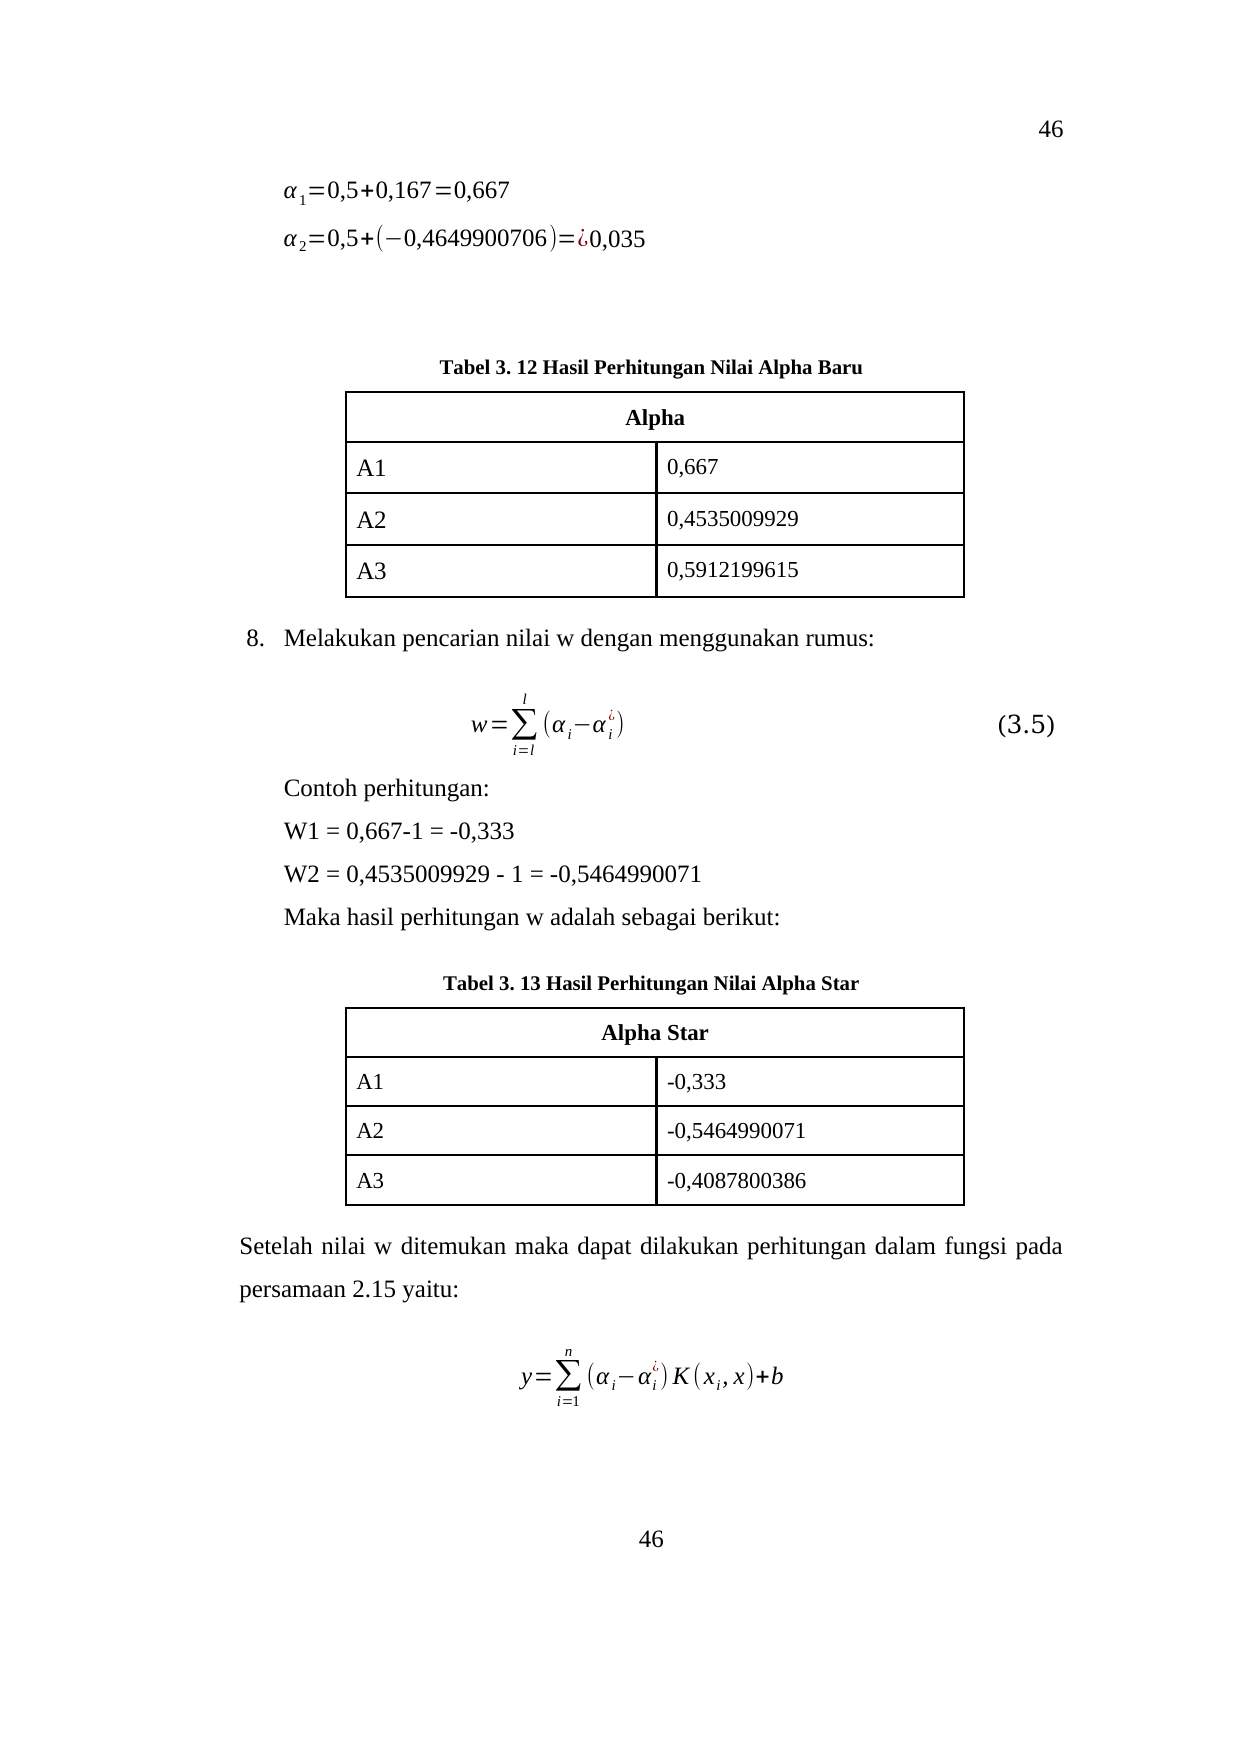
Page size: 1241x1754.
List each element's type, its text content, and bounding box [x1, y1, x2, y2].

table_cell 0,5912199615 [658, 546, 963, 596]
table_cell -0,5464990071 [658, 1107, 963, 1154]
text Maka hasil perhitungan w adalah sebagai berikut: [283, 902, 1063, 931]
text 0,035 [283, 223, 1063, 255]
table_header Alpha Star [347, 1009, 963, 1056]
table_cell 0,667 [658, 443, 963, 492]
text Setelah nilai w ditemukan maka dapat dilakukan perhitungan dalam fungsi pada persamaan 2.15 yaitu: [239, 1231, 1063, 1303]
table_cell A3 [347, 546, 655, 596]
table_cell 0,4535009929 [658, 494, 963, 544]
text Tabel 3. 13 Hasil Perhitungan Nilai Alpha Star [239, 971, 1063, 994]
table_cell A2 [347, 1107, 655, 1154]
table_header Alpha [347, 393, 963, 441]
table_cell A1 [347, 443, 655, 492]
text W1 = 0,667-1 = -0,333 [283, 816, 1063, 845]
list Melakukan pencarian nilai w dengan menggunakan rumus: [246, 623, 1063, 651]
text Contoh perhitungan: [283, 773, 1063, 802]
table_cell -0,333 [658, 1058, 963, 1105]
table_cell A3 [347, 1156, 655, 1204]
text W2 = 0,4535009929 - 1 = -0,5464990071 [283, 859, 1063, 888]
table_cell A1 [347, 1058, 655, 1105]
table_cell -0,4087800386 [658, 1156, 963, 1204]
text (3.5) [389, 691, 1063, 758]
text Tabel 3. 12 Hasil Perhitungan Nilai Alpha Baru [239, 355, 1063, 379]
table_cell A2 [347, 494, 655, 544]
